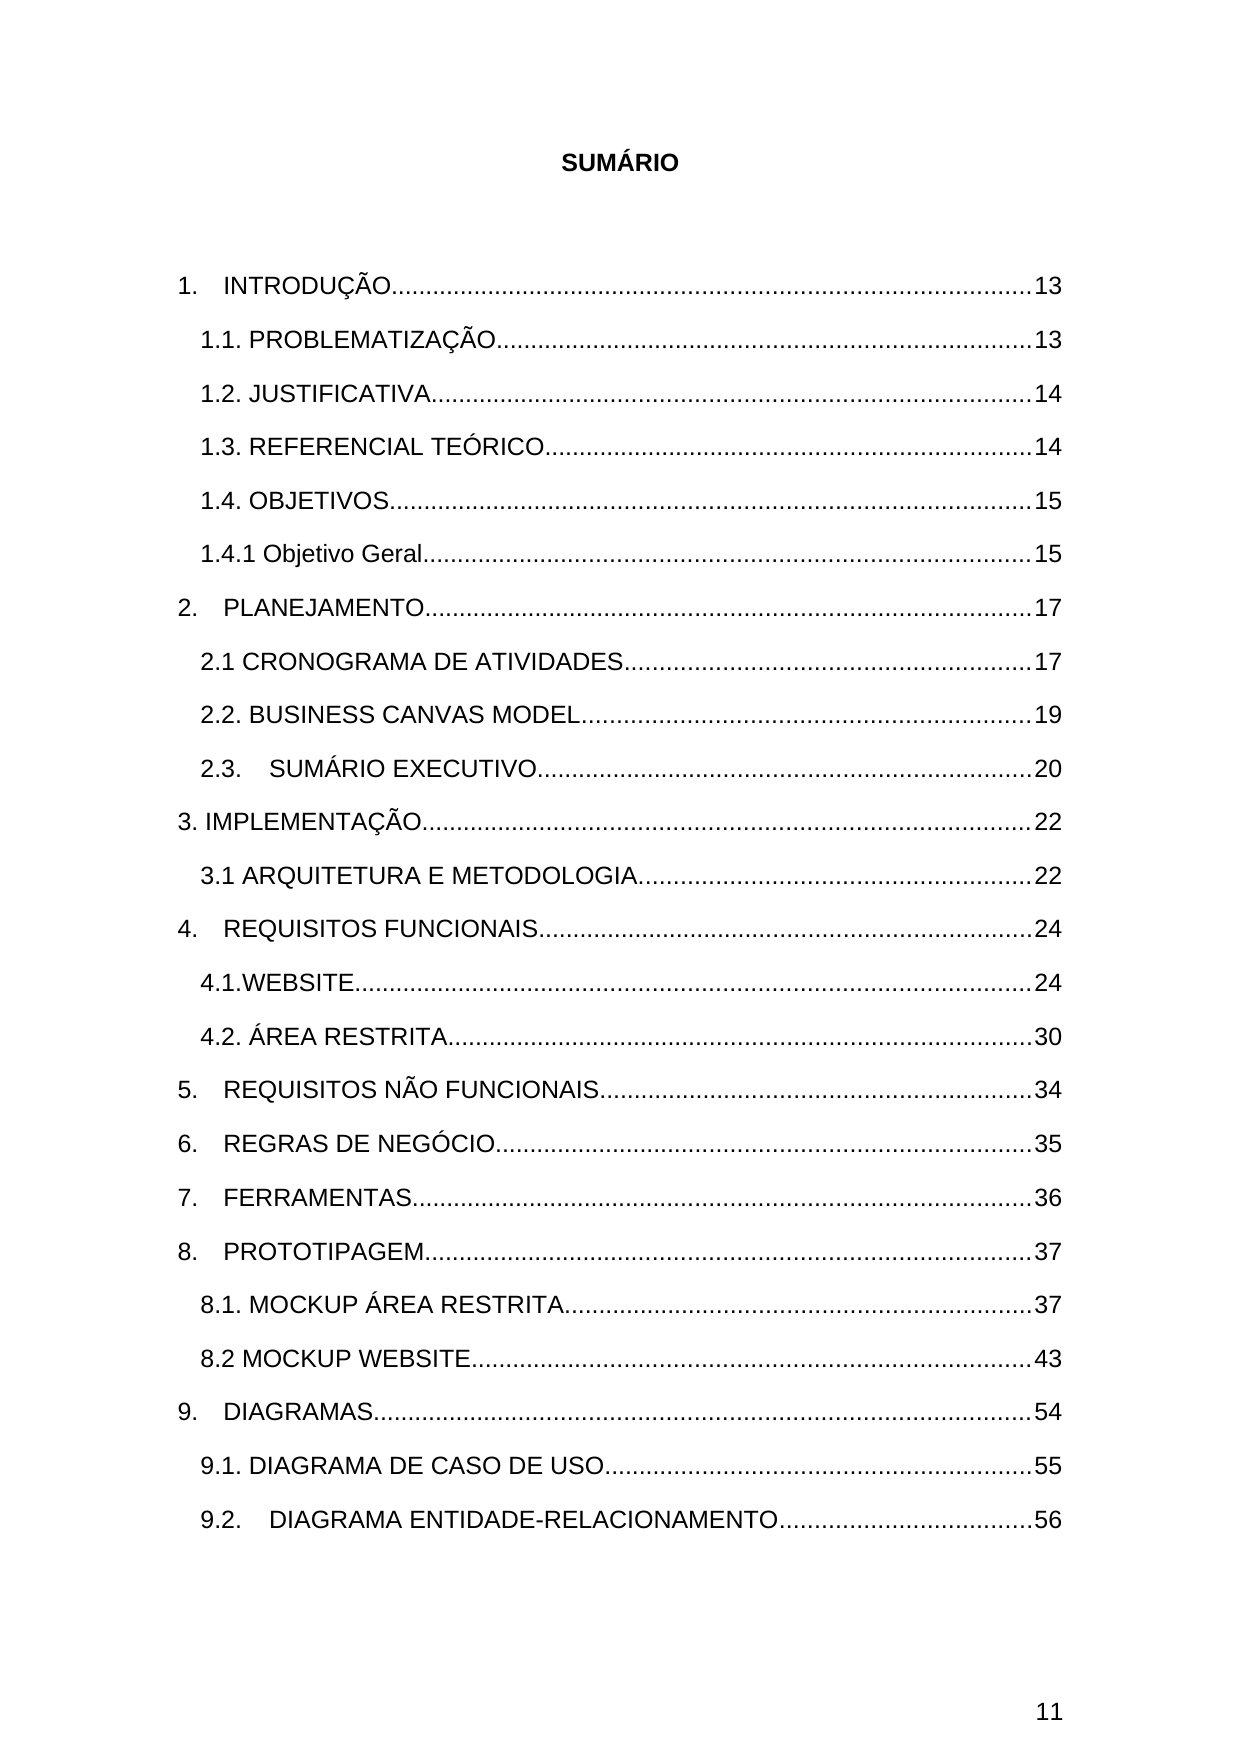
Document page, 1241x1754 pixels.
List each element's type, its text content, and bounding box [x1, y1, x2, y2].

text SUMÁRIO [177, 148, 1063, 176]
